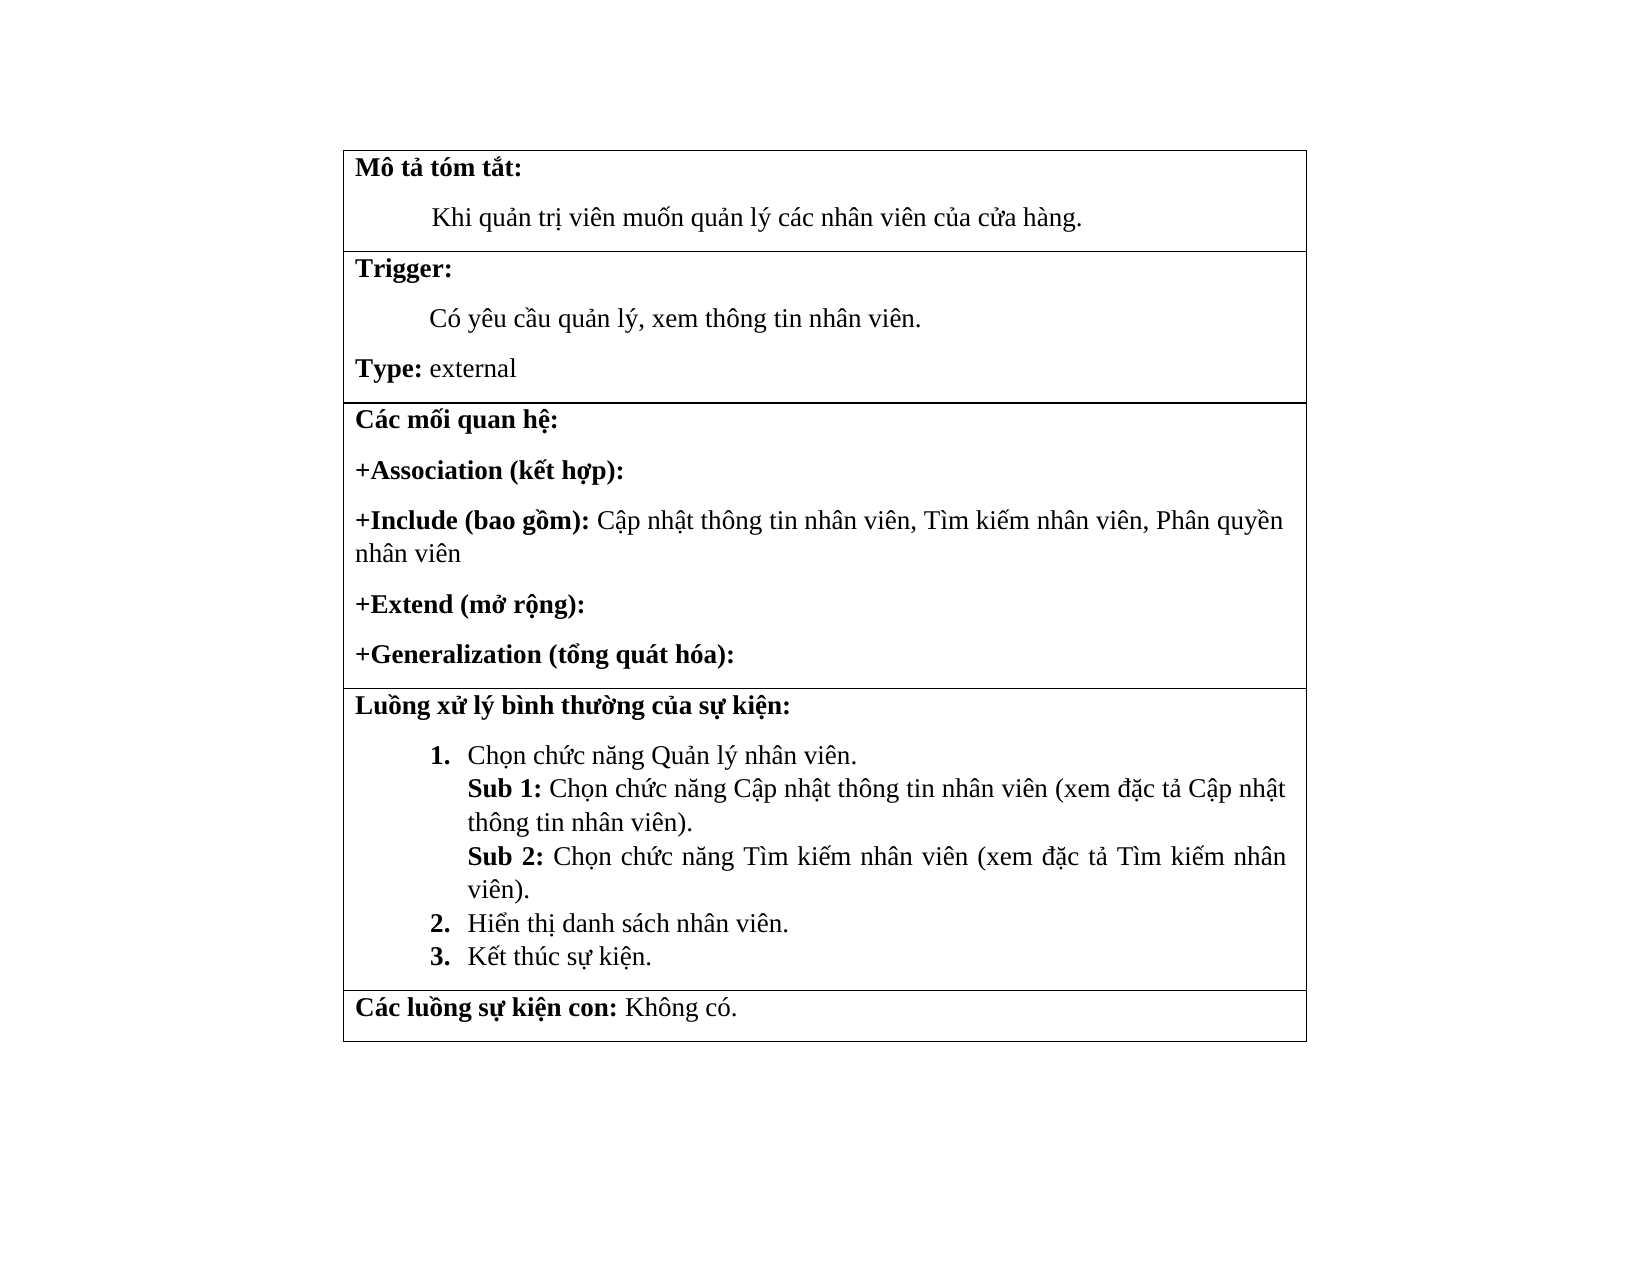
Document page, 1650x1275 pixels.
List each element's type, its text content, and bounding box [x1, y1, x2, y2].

table_cell Luồng xử lý bình thường của sự kiện: Chọn chức năng Quản lý nhân viên. Sub 1: Chọn chức năng Cập nhật thông tin nhân viên (xem đặc tả Cập nhật thông tin nhân viên). Sub 2: Chọn chức năng Tìm kiếm nhân viên (xem đặc tả Tìm kiếm nhân viên). Hiển thị danh sách nhân viên. Kết thúc sự kiện. [344, 689, 1306, 990]
table_cell Mô tả tóm tắt: Khi quản trị viên muốn quản lý các nhân viên của cửa hàng. [344, 151, 1306, 251]
table_cell Các mối quan hệ: +Association (kết hợp): +Include (bao gồm): Cập nhật thông tin nhân viên, Tìm kiếm nhân viên, Phân quyền nhân viên +Extend (mở rộng): +Generalization (tổng quát hóa): [344, 404, 1306, 688]
table_cell Các luồng sự kiện con: Không có. [344, 991, 1306, 1041]
table_cell Trigger: Có yêu cầu quản lý, xem thông tin nhân viên. Type: external [344, 252, 1306, 402]
